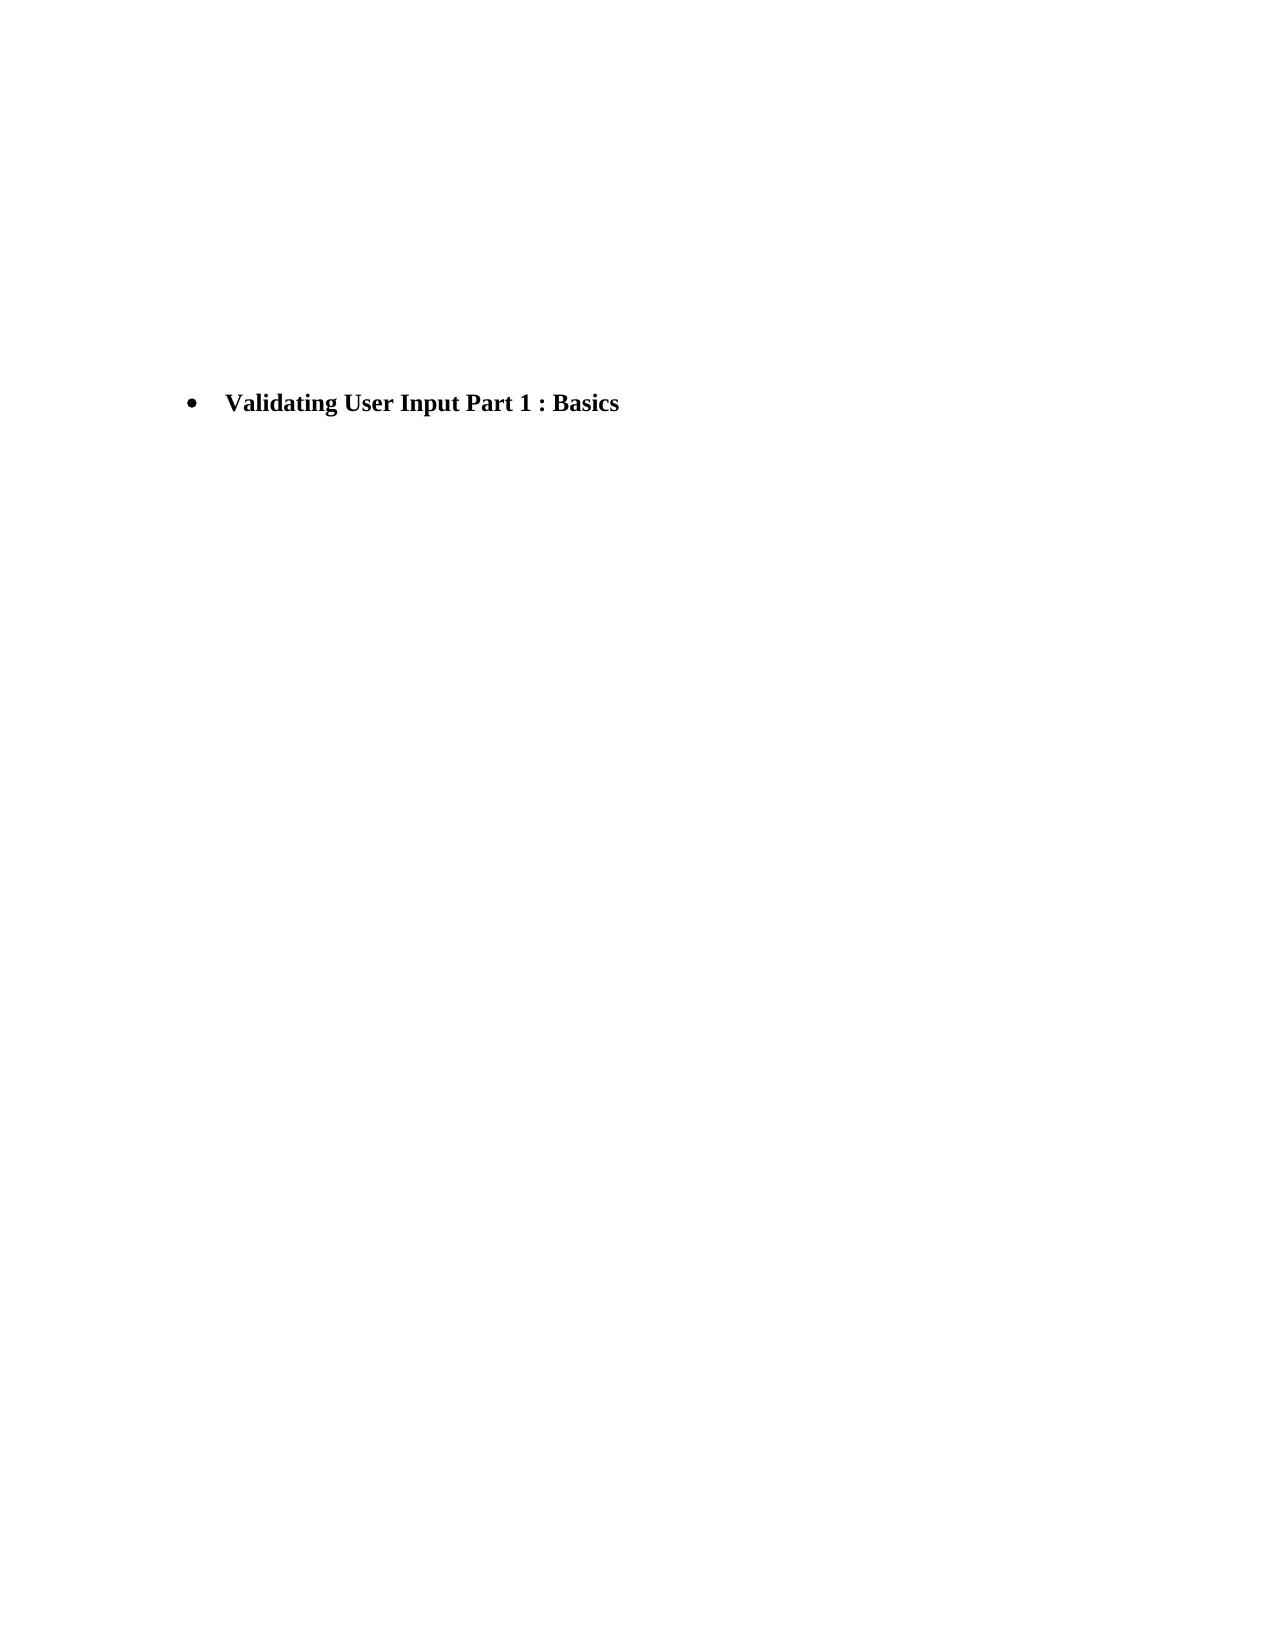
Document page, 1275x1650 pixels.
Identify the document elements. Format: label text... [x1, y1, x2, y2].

list Validating User Input Part 1 : Basics [187, 388, 1125, 417]
